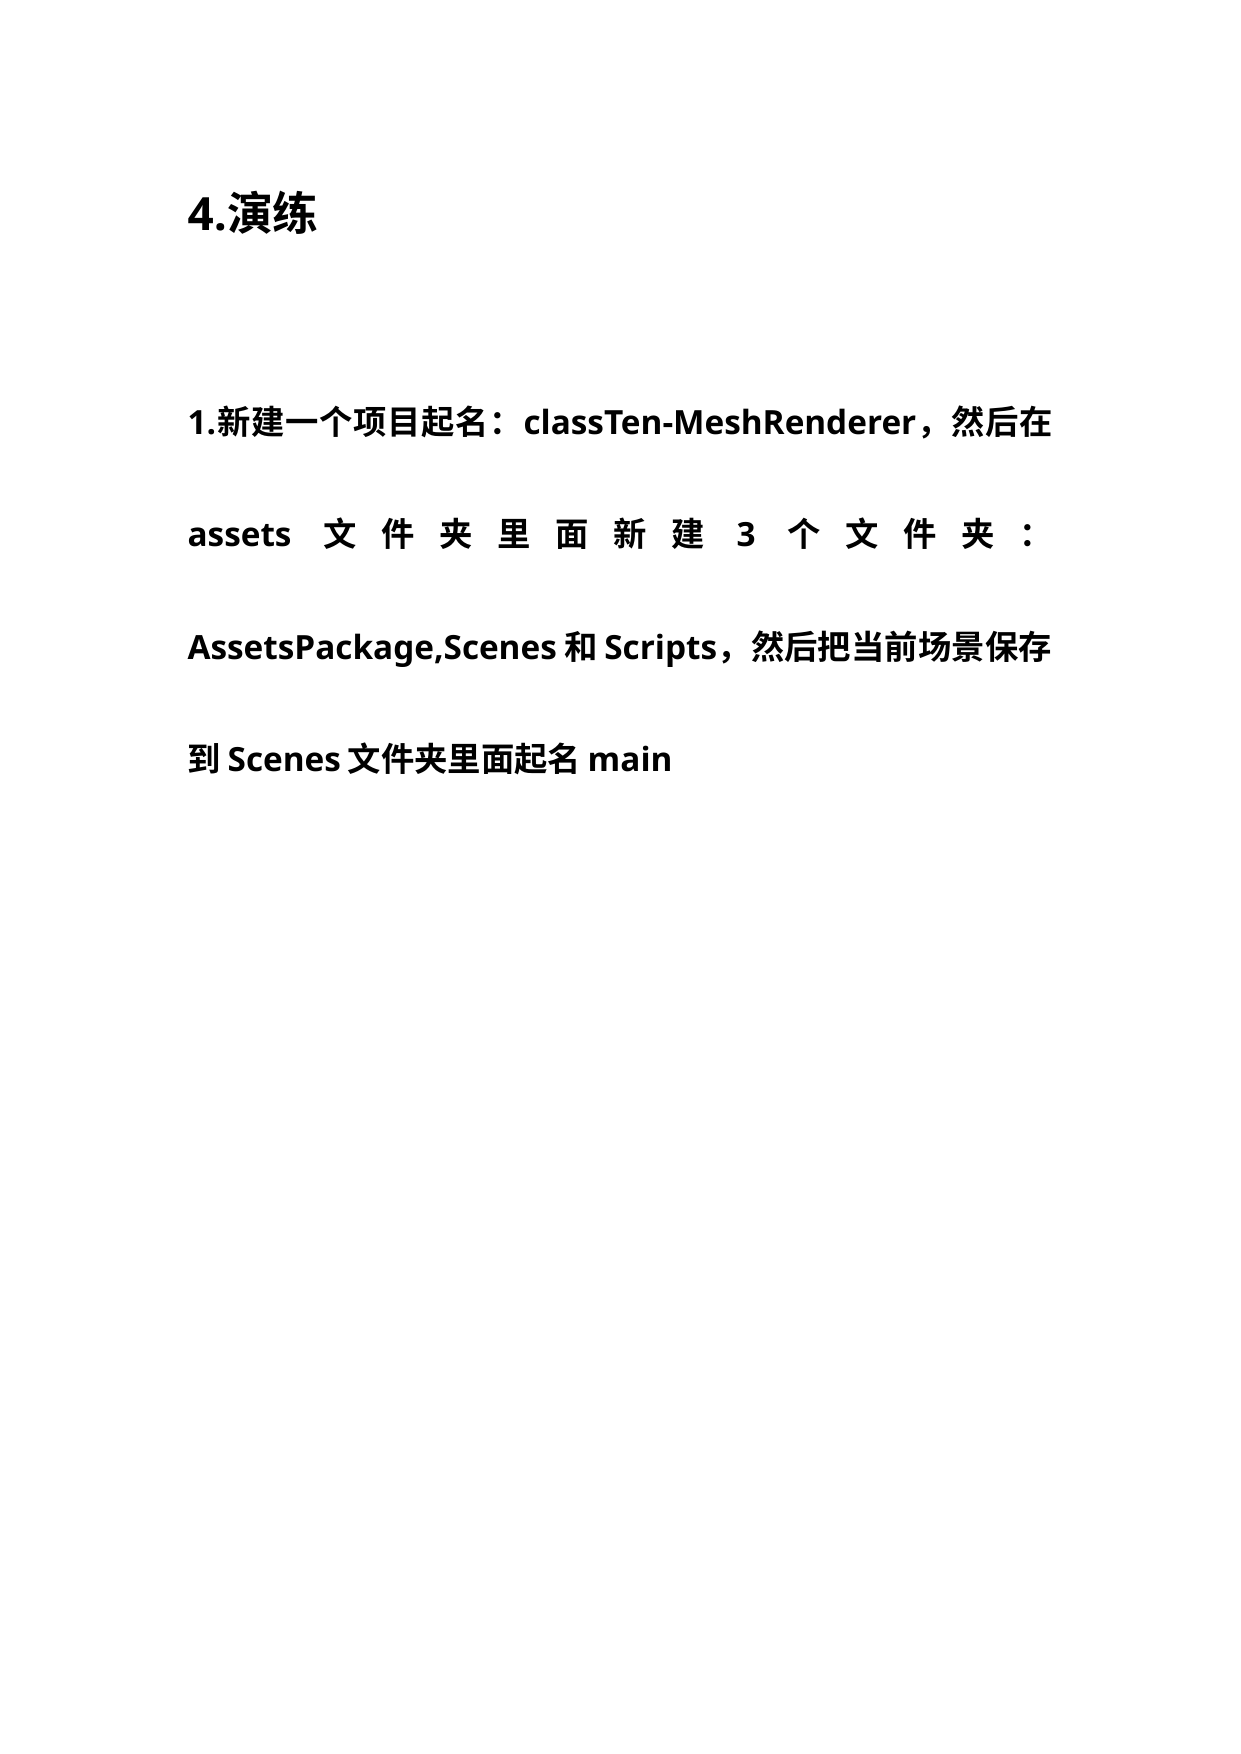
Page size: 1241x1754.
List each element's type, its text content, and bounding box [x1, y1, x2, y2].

subtitle 1.新建一个项目起名：classTen-MeshRenderer，然后在assets文件夹里面新建3个文件夹：AssetsPackage,Scenes和Scripts，然后把当前场景保存到Scenes文件夹里面起名main [187, 388, 1053, 790]
subtitle 4.演练 [187, 162, 1053, 259]
